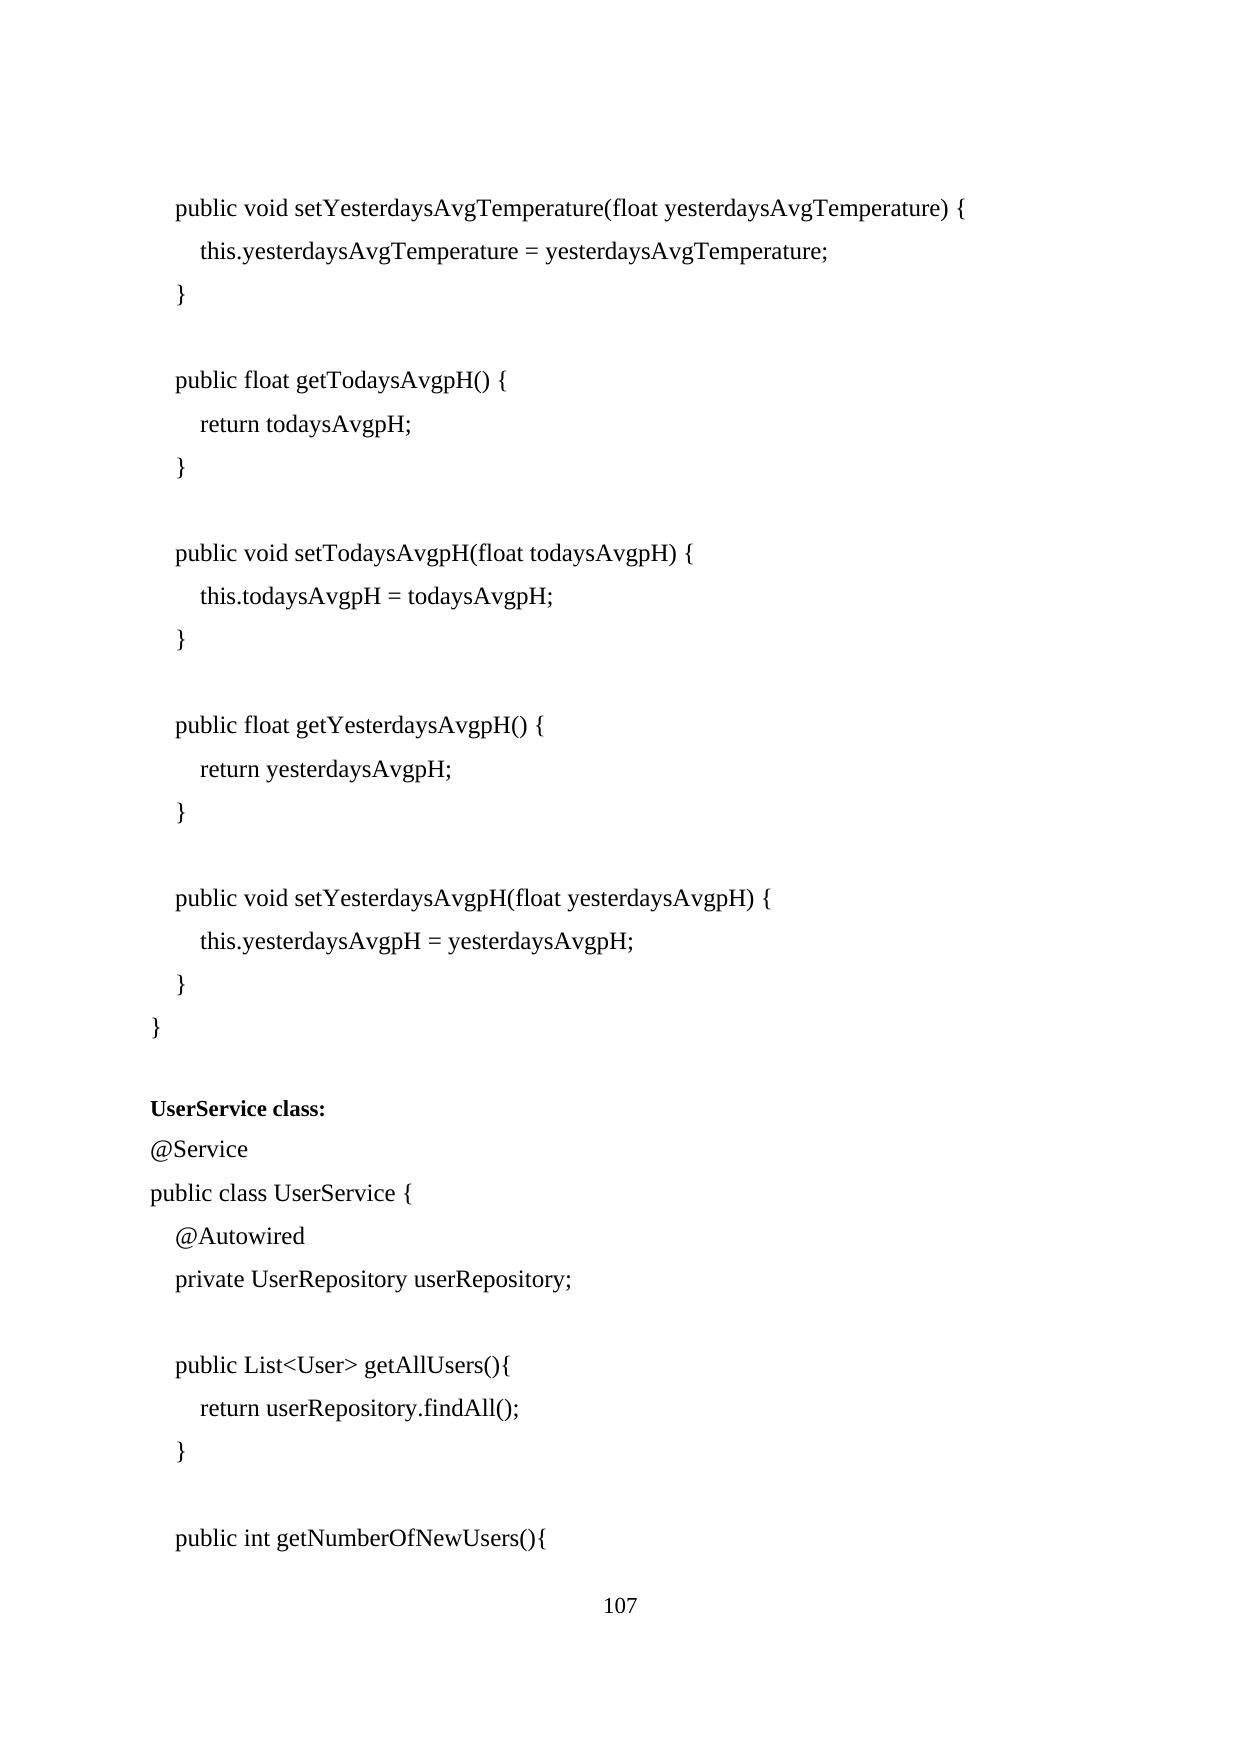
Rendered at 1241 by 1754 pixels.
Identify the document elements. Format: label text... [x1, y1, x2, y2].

text UserService class: [150, 1095, 1090, 1121]
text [150, 150, 1090, 1041]
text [150, 1134, 1090, 1551]
